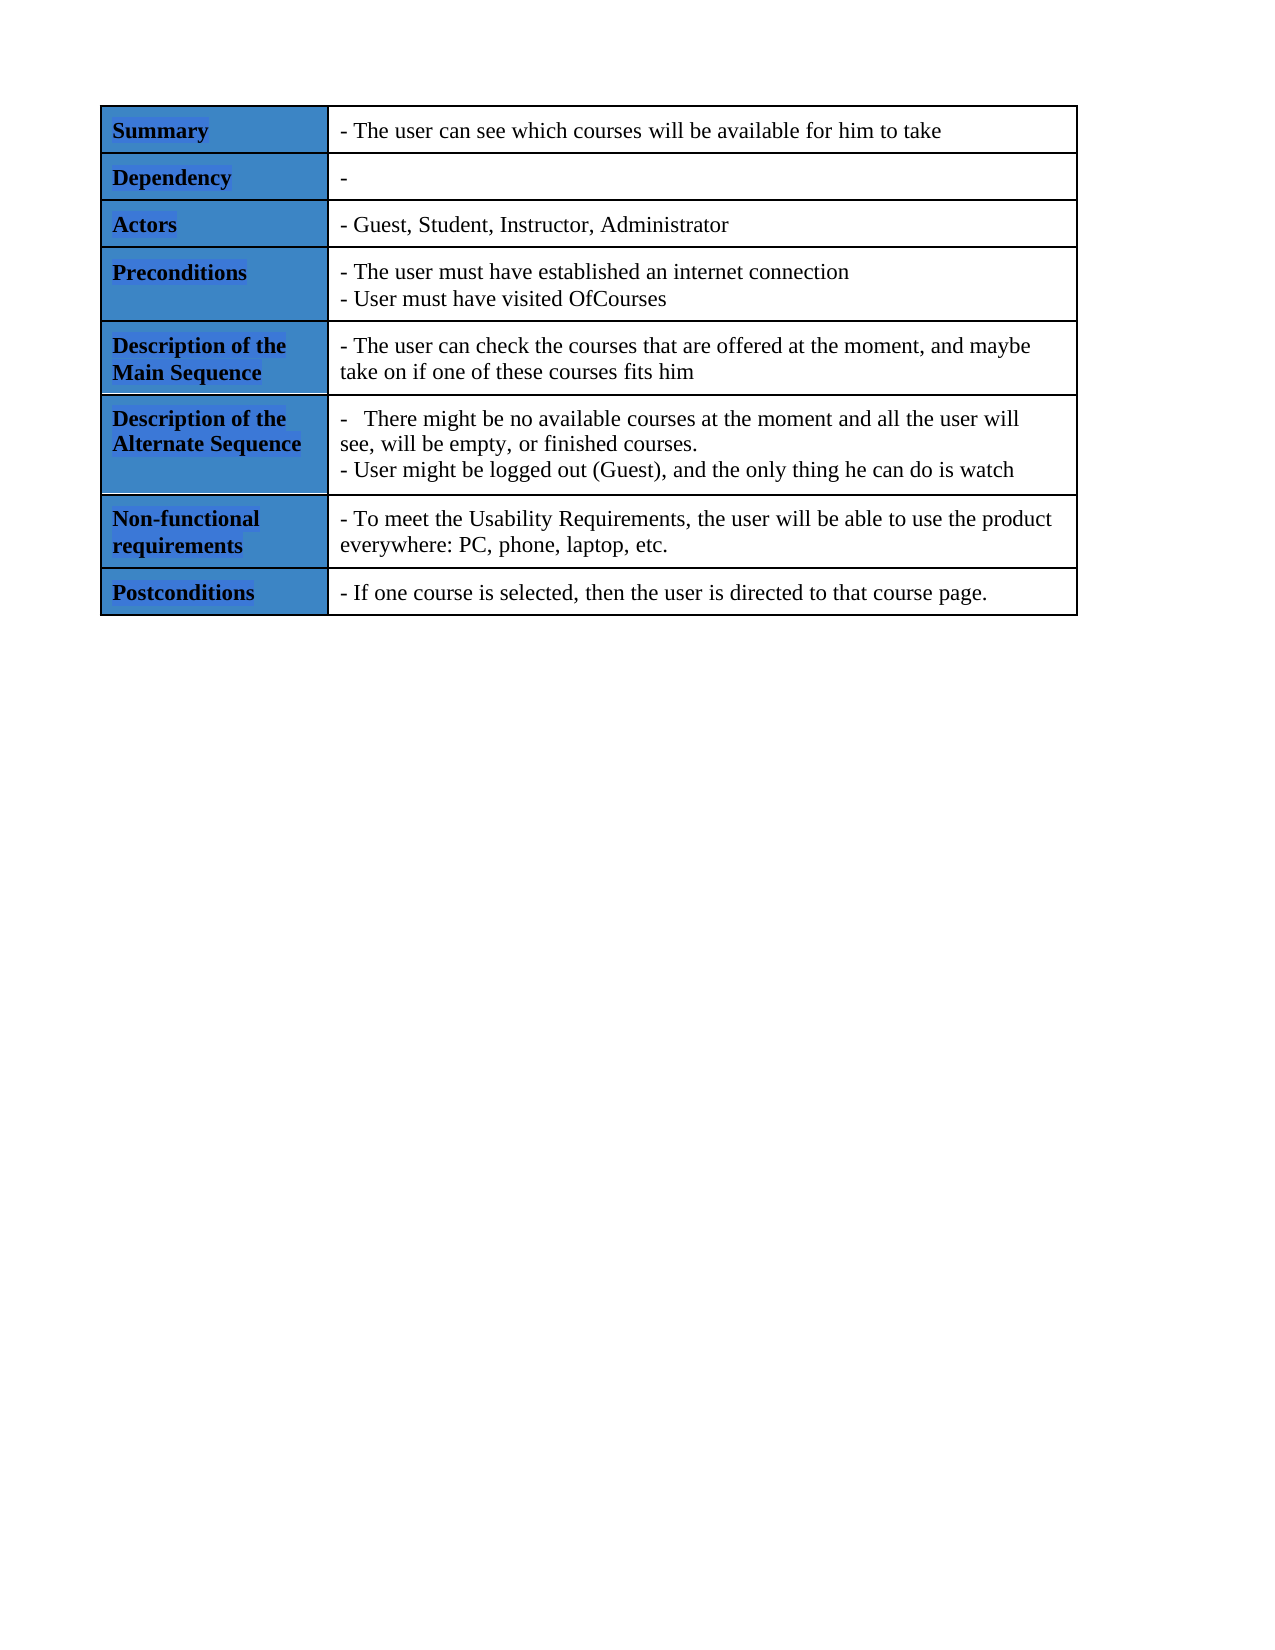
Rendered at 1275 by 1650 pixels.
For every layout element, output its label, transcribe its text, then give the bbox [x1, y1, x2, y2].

table_cell - Guest, Student, Instructor, Administrator [329, 201, 1076, 246]
table_cell Actors [102, 201, 327, 246]
table_cell There might be no available courses at the moment and all the user will see, will be empty, or finished courses. User might be logged out (Guest), and the only thing he can do is watch [329, 396, 1076, 493]
table_cell Description of the Alternate Sequence [102, 396, 327, 493]
table_cell Description of the Main Sequence [102, 322, 327, 393]
table_cell Preconditions [102, 248, 327, 320]
table_cell Dependency [102, 154, 327, 199]
table_cell - [329, 154, 1076, 199]
table_cell - The user can see which courses will be available for him to take [329, 107, 1076, 152]
table_cell - If one course is selected, then the user is directed to that course page. [329, 569, 1076, 614]
table_cell - The user can check the courses that are offered at the moment, and maybe take on if one of these courses fits him [329, 322, 1076, 393]
table_cell Postconditions [102, 569, 327, 614]
table_cell Summary [102, 107, 327, 152]
table_cell - To meet the Usability Requirements, the user will be able to use the product everywhere: PC, phone, laptop, etc. [329, 496, 1076, 567]
table_cell The user must have established an internet connection User must have visited OfCourses [329, 248, 1076, 320]
table_cell Non-functional requirements [102, 496, 327, 567]
